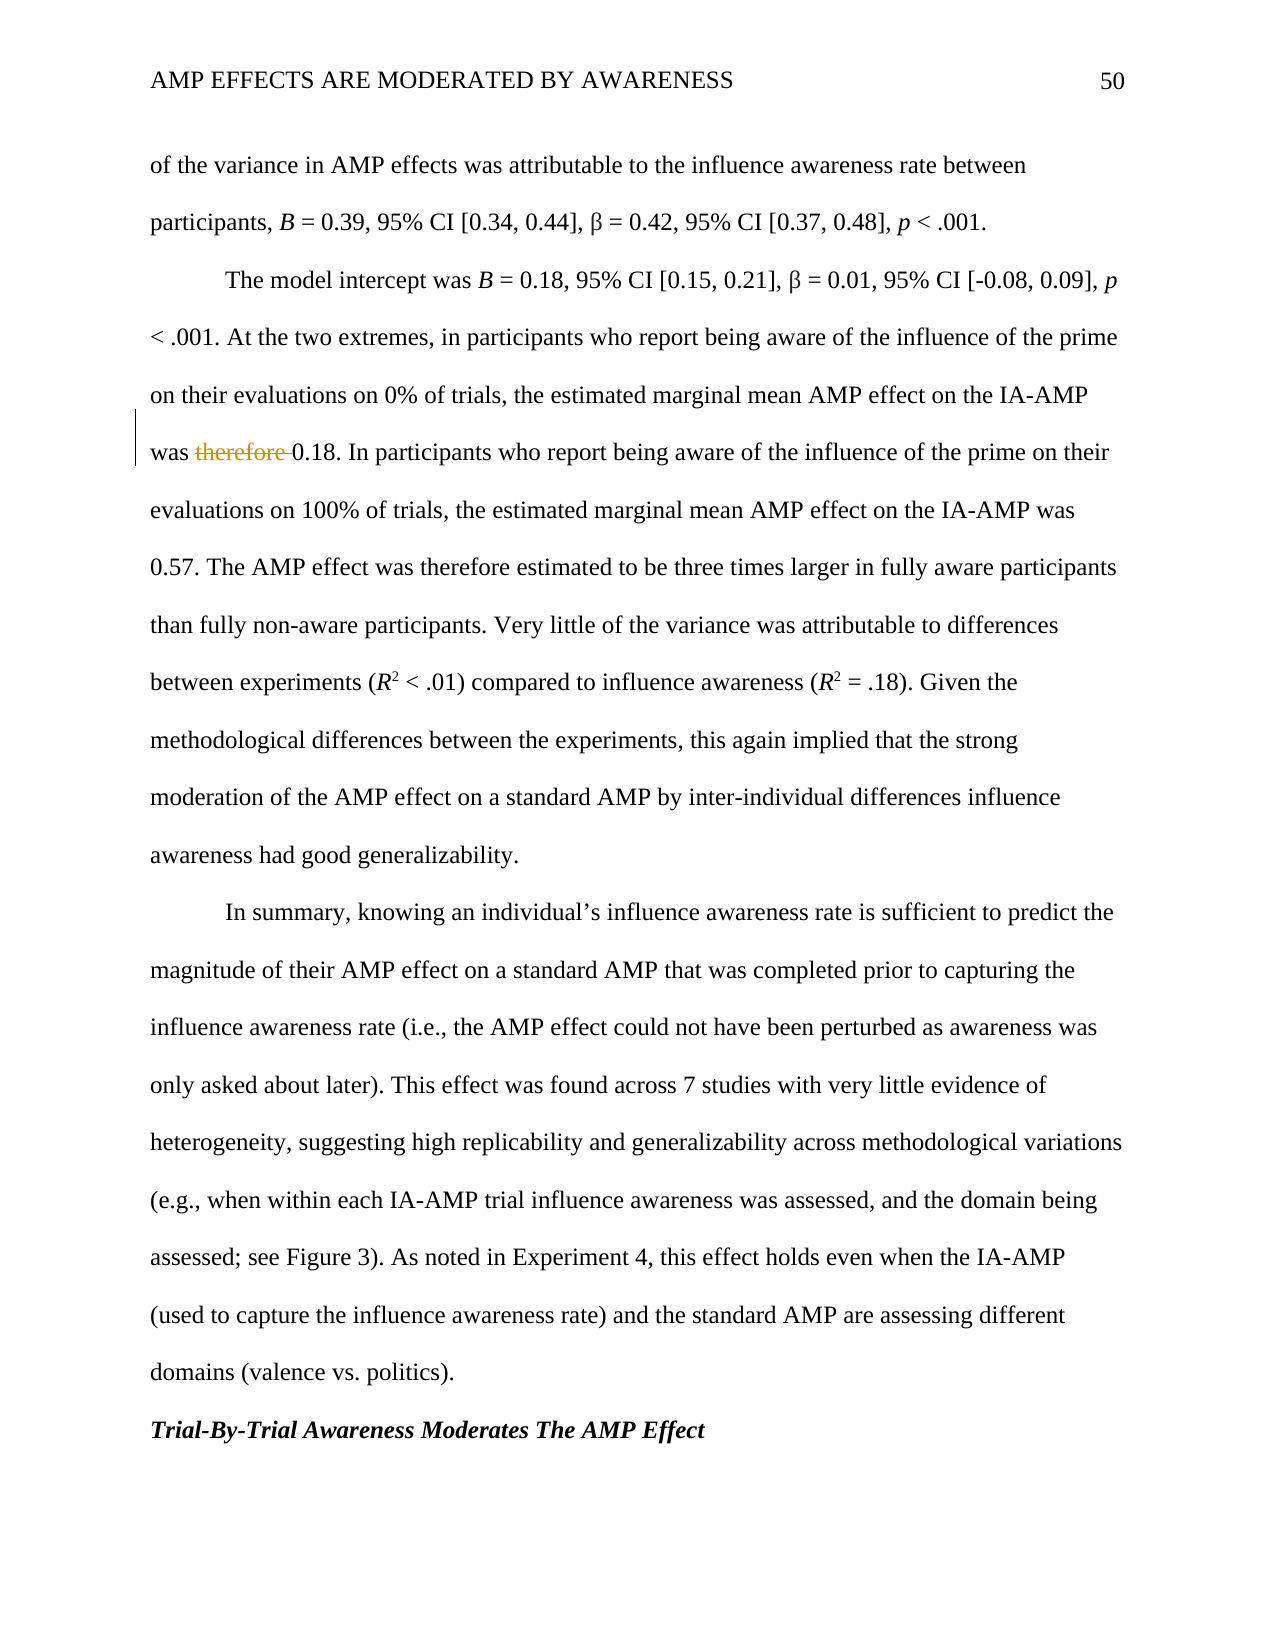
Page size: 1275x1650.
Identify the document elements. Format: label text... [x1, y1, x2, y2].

subtitle Trial-By-Trial Awareness Moderates The AMP Effect [150, 1415, 1125, 1444]
text In summary, knowing an individual’s influence awareness rate is sufficient to predict the magnitude of their AMP effect on a standard AMP that was completed prior to capturing the influence awareness rate (i.e., the AMP effect could not have been perturbed as awareness was only asked about later). This effect was found across 7 studies with very little evidence of heterogeneity, suggesting high replicability and generalizability across methodological variations (e.g., when within each IA-AMP trial influence awareness was assessed, and the domain being assessed; see Figure 3). As noted in Experiment 4, this effect holds even when the IA-AMP (used to capture the influence awareness rate) and the standard AMP are assessing different domains (valence vs. politics). [150, 897, 1125, 1386]
text The model intercept was B = 0.18, 95% CI [0.15, 0.21], β = 0.01, 95% CI [-0.08, 0.09], p < .001. At the two extremes, in participants who report being aware of the influence of the prime on their evaluations on 0% of trials, the estimated marginal mean AMP effect on the IA-AMP was 0.18. In participants who report being aware of the influence of the prime on their evaluations on 100% of trials, the estimated marginal mean AMP effect on the IA-AMP was 0.57. The AMP effect was therefore estimated to be three times larger in fully aware participants than fully non-aware participants. Very little of the variance was attributable to differences between experiments (R2 < .01) compared to influence awareness (R2 = .18). Given the methodological differences between the experiments, this again implied that the strong moderation of the AMP effect on a standard AMP by inter-individual differences influence awareness had good generalizability. [150, 265, 1125, 869]
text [150, 150, 1125, 236]
